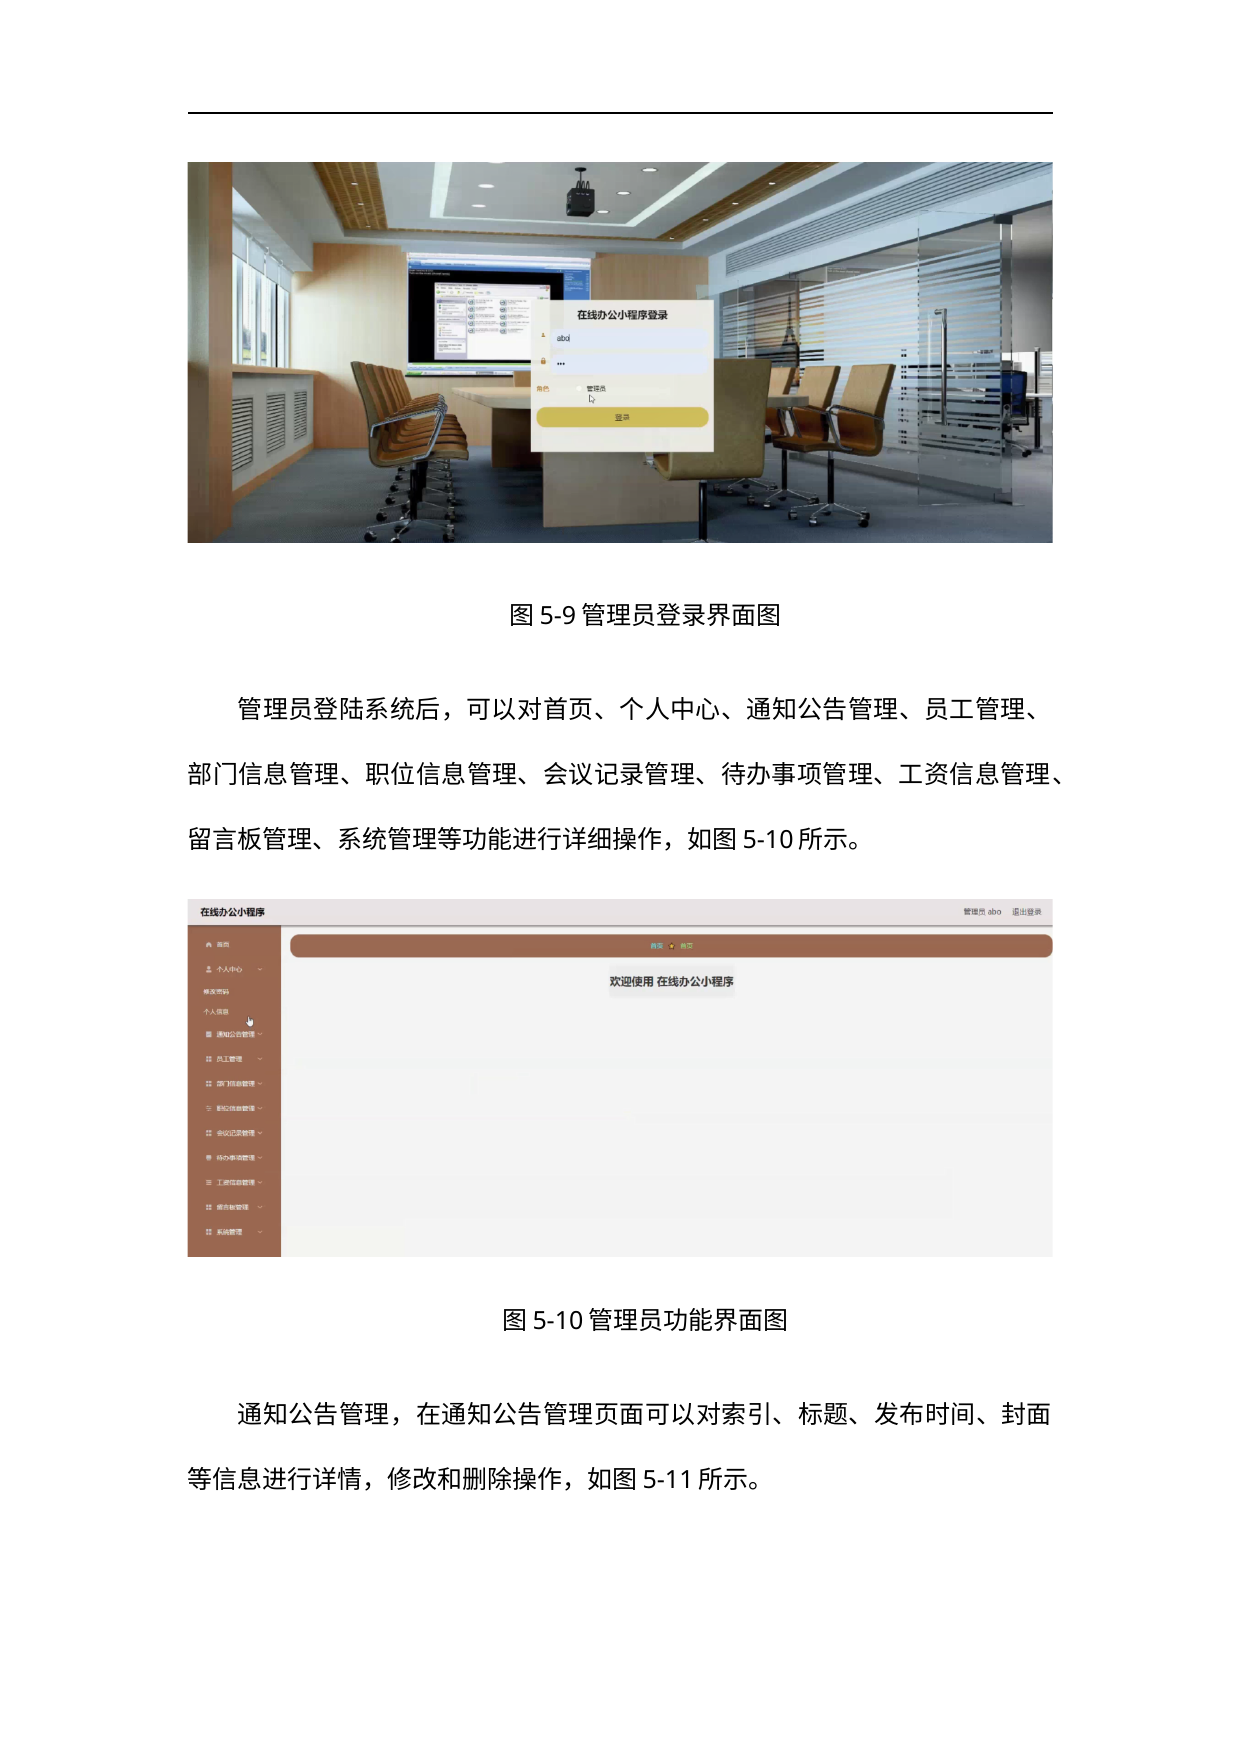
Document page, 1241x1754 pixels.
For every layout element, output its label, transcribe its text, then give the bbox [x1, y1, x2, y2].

text 图5-10管理员功能界面图 [187, 1286, 1053, 1351]
text 通知公告管理，在通知公告管理页面可以对索引、标题、发布时间、封面等信息进行详情，修改和删除操作，如图5-11所示。 [187, 1380, 1053, 1510]
picture [187, 899, 1053, 1257]
text 管理员登陆系统后，可以对首页、个人中心、通知公告管理、员工管理、部门信息管理、职位信息管理、会议记录管理、待办事项管理、工资信息管理、留言板管理、系统管理等功能进行详细操作，如图5-10所示。 [187, 675, 1053, 870]
text 图5-9管理员登录界面图 [187, 581, 1053, 646]
picture [187, 162, 1053, 543]
